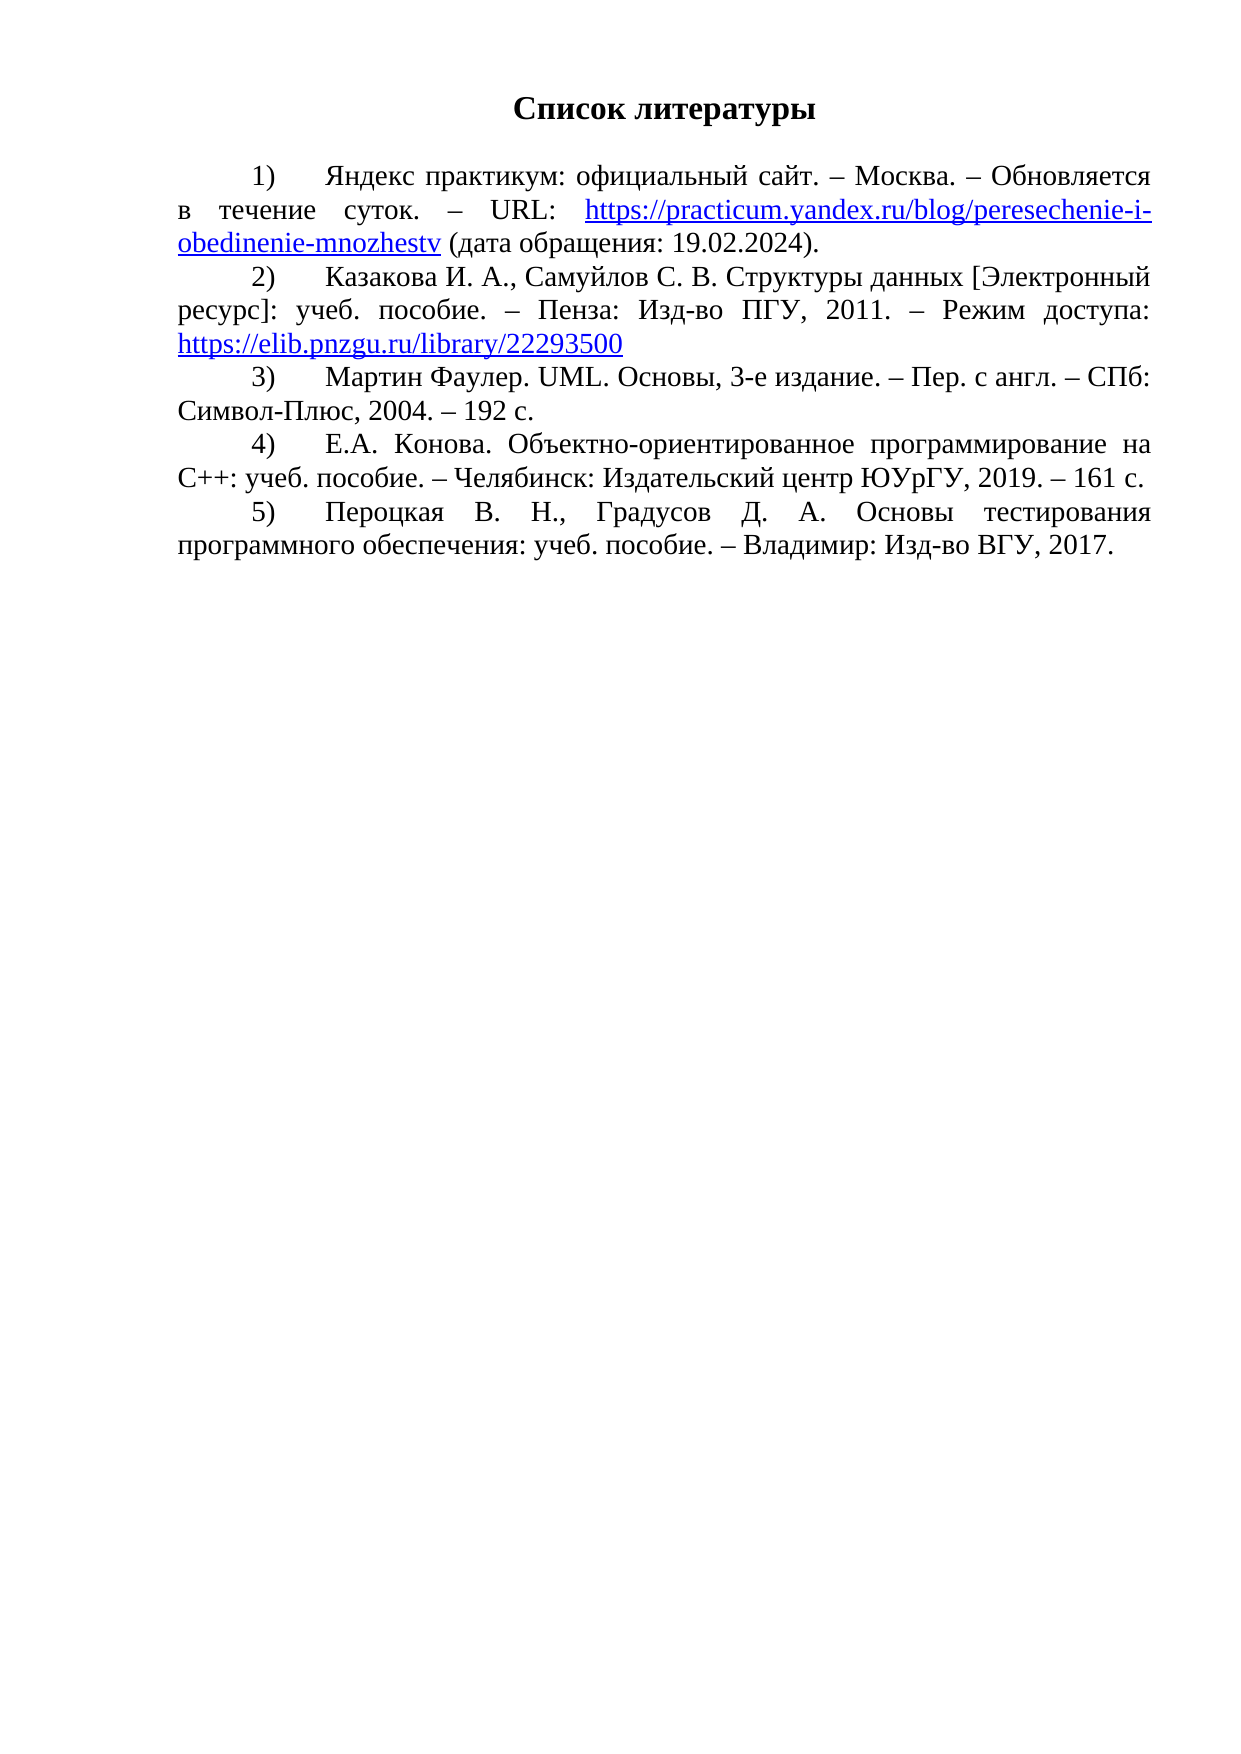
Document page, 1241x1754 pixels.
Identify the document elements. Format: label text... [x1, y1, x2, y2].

list Казакова И. А., Самуйлов С. В. Структуры данных [Электронный ресурс]: учеб. пособие. – Пенза: Изд-во ПГУ, 2011. – Режим доступа: https://elib.pnzgu.ru/library/22293500 [177, 259, 1152, 359]
list Яндекс практикум: официальный сайт. – Москва. – Обновляется в течение суток. – URL: https://practicum.yandex.ru/blog/peresechenie-i-obedinenie-mnozhestv (дата обращения: 19.02.2024). [177, 158, 1152, 259]
list Пероцкая В. Н., Градусов Д. А. Основы тестирования программного обеспечения: учеб. пособие. – Владимир: Изд-во ВГУ, 2017. [177, 494, 1152, 561]
list Мартин Фаулер. UML. Основы, 3-е издание. – Пер. с англ. – СПб: Символ-Плюс, 2004. – 192 с. [177, 359, 1152, 427]
subtitle Список литературы [177, 89, 1152, 127]
list Е.А. Конова. Объектно-ориентированное программирование на С++: учеб. пособие. – Челябинск: Издательский центр ЮУрГУ, 2019. – 161 с. [177, 427, 1152, 494]
